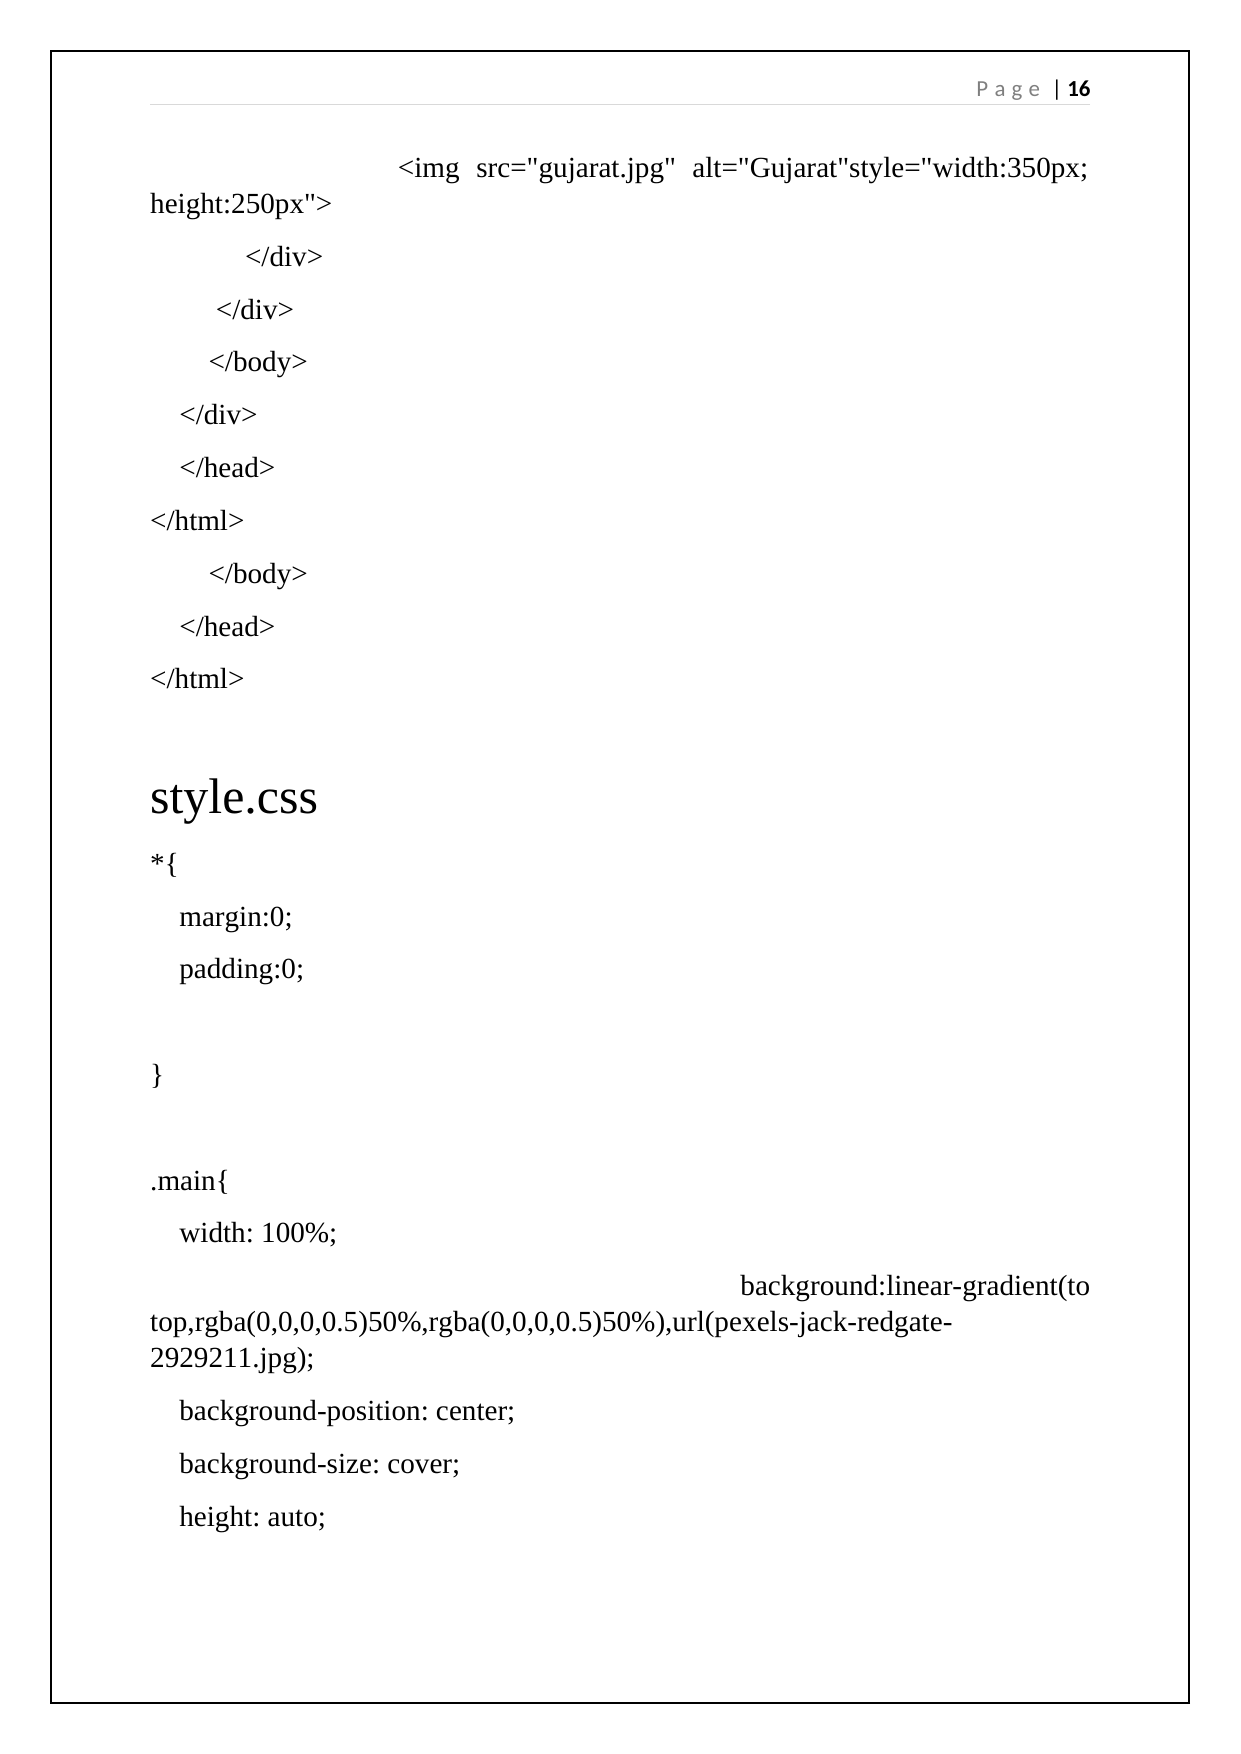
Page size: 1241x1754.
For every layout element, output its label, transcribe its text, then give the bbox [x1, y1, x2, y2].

text </div> [150, 239, 1090, 272]
text width: 100%; [150, 1216, 1090, 1249]
text *{ [150, 846, 1090, 879]
text </head> [150, 450, 1090, 484]
text background-size: cover; [150, 1446, 1090, 1480]
text <img src="gujarat.jpg" alt="Gujarat"style="width:350px; height:250px"> [150, 150, 1090, 220]
text </body> [150, 344, 1090, 378]
text </body> [150, 556, 1090, 589]
text </div> [150, 397, 1090, 431]
text </html> [150, 503, 1090, 537]
text </div> [150, 292, 1090, 325]
text </html> [150, 661, 1090, 695]
text background:linear-gradient(to top,rgba(0,0,0,0.5)50%,rgba(0,0,0,0.5)50%),url(pexels-jack-redgate-2929211.jpg); [150, 1268, 1090, 1374]
text margin:0; [150, 899, 1090, 932]
text padding:0; [150, 951, 1090, 985]
text style.css [150, 767, 1090, 824]
text </head> [150, 609, 1090, 642]
text background-position: center; [150, 1393, 1090, 1427]
text .main{ [150, 1163, 1090, 1196]
text } [150, 1057, 1090, 1091]
text height: auto; [150, 1499, 1090, 1533]
